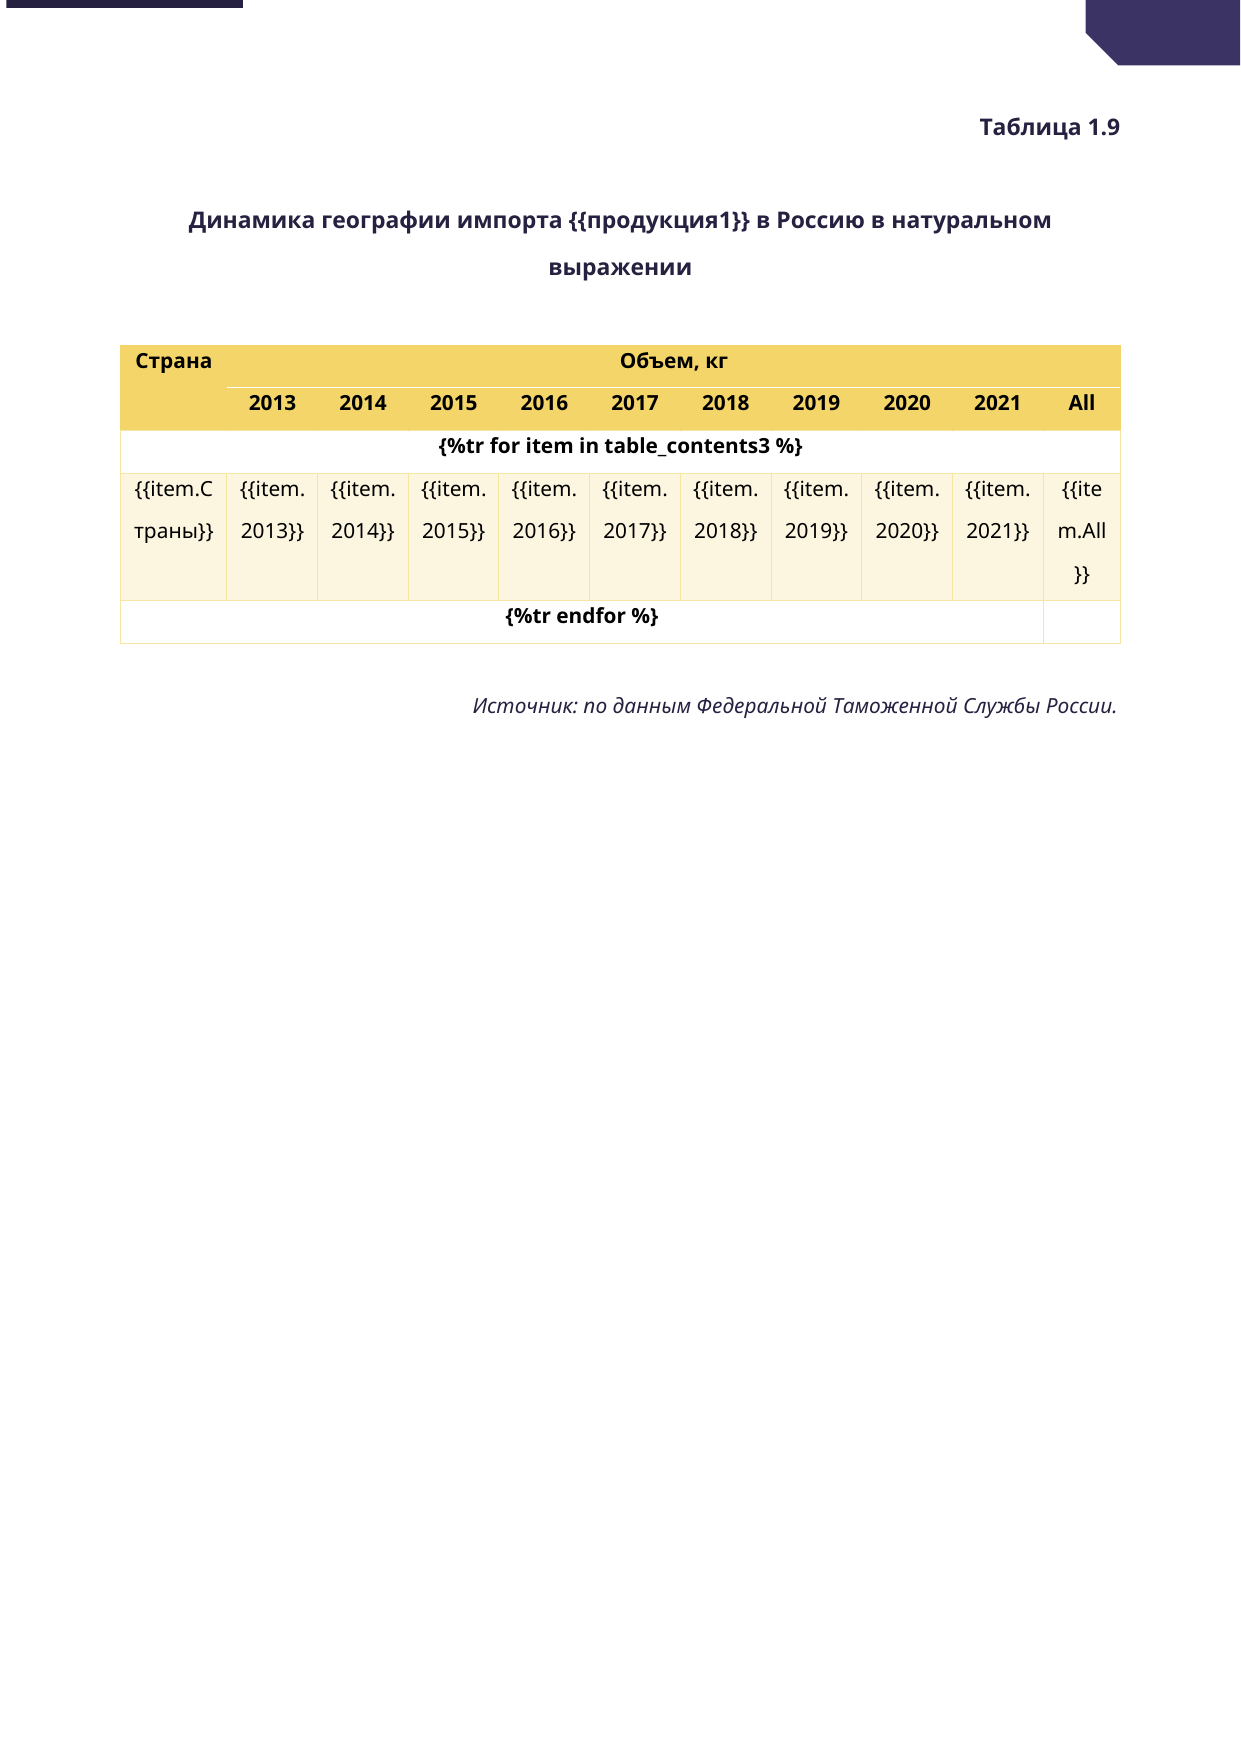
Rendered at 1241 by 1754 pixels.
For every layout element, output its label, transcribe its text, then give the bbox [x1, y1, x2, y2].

table_header Страна [121, 346, 226, 430]
table_cell {{item.2013}} [227, 474, 317, 600]
table_cell {{item.2017}} [590, 474, 680, 600]
table_cell 2018 [681, 389, 771, 430]
table_cell {%tr for item in table_contents3 %} [121, 431, 1120, 473]
table_cell {%tr endfor %} [121, 601, 1043, 643]
table_cell {{item.2021}} [953, 474, 1043, 600]
table_header Объем, кг [227, 346, 1120, 387]
table_cell {{item.2019}} [772, 474, 861, 600]
table_cell 2014 [318, 389, 408, 430]
table_cell {{item.Страны}} [121, 474, 226, 600]
table_cell 2020 [862, 389, 952, 430]
table_cell 2019 [772, 389, 861, 430]
table_cell {{item.2018}} [681, 474, 771, 600]
table_cell All [1044, 389, 1120, 430]
table_cell 2017 [590, 389, 680, 430]
text Таблица 1.9 [120, 110, 1120, 142]
table_cell {{item.2016}} [499, 474, 589, 600]
table_cell {{item.2020}} [862, 474, 952, 600]
text Динамика географии импорта {{продукция1}} в Россию в натуральном выражении [120, 204, 1120, 282]
table_cell [1044, 601, 1120, 643]
table_cell 2013 [227, 389, 317, 430]
text Источник: по данным Федеральной Таможенной Службы России. [120, 691, 1120, 719]
table_cell 2016 [499, 389, 589, 430]
table_cell 2015 [409, 389, 498, 430]
table_cell {{item.2014}} [318, 474, 408, 600]
table_cell {{item.2015}} [409, 474, 498, 600]
table_cell 2021 [953, 389, 1043, 430]
table_cell {{item.All}} [1044, 474, 1120, 600]
